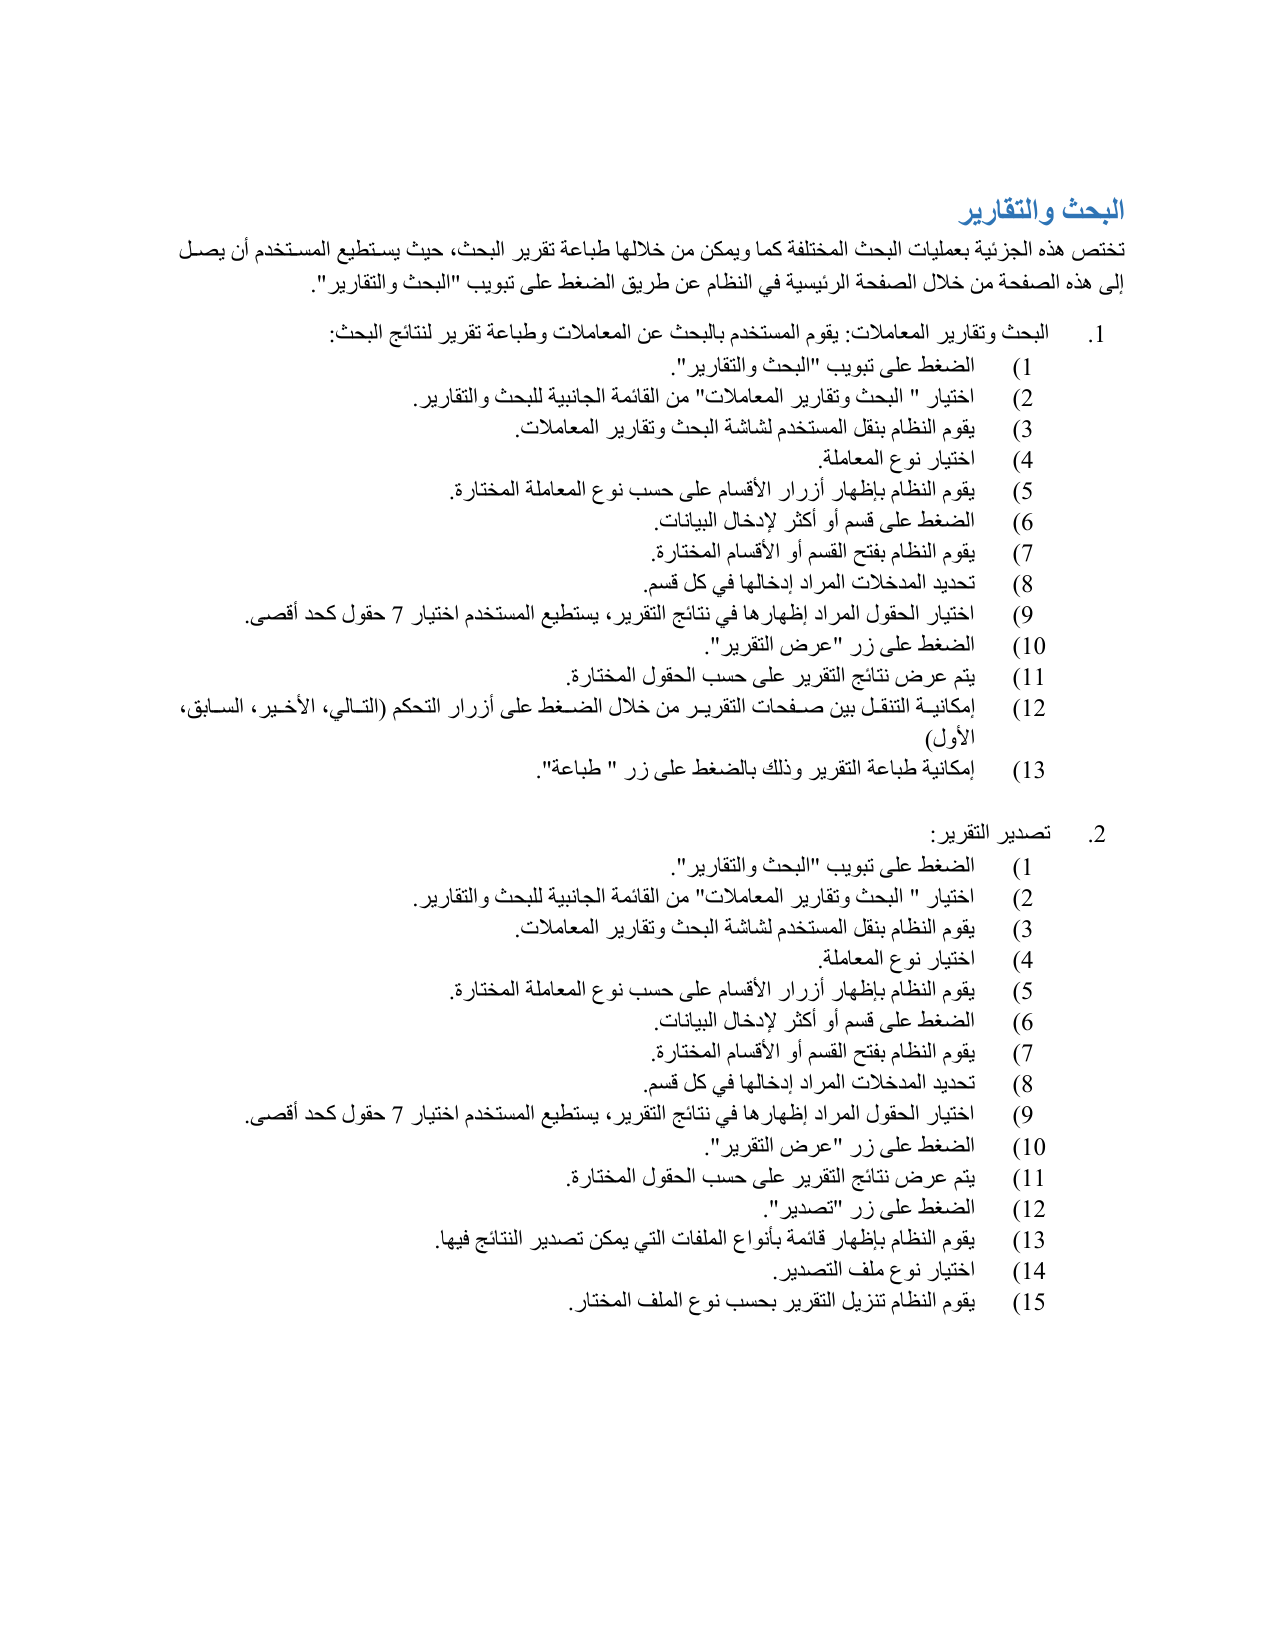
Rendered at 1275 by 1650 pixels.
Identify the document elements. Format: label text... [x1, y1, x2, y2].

list الضغط على قسم أو أكثر لإدخال البيانات. [179, 507, 1012, 536]
subtitle البحث والتقارير [150, 192, 1125, 230]
list الضغط على تبويب "البحث والتقارير". [179, 352, 1012, 380]
list إمكانية طباعة التقرير وذلك بالضغط على زر " طباعة". [179, 755, 1012, 784]
list اختيار " البحث وتقارير المعاملات" من القائمة الجانبية للبحث والتقارير. [179, 383, 1012, 411]
list الضغط على تبويب "البحث والتقارير". [179, 852, 1012, 881]
list الضغط على زر "عرض التقرير". [179, 631, 1012, 660]
list اختيار نوع المعاملة. [179, 445, 1012, 473]
list تحديد المدخلات المراد إدخالها في كل قسم. [179, 569, 1012, 598]
list إمكانية التنقل بين صفحات التقرير من خلال الضغط على أزرار التحكم (التالي، الأخير، السابق، الأول) [179, 693, 1012, 753]
list اختيار نوع المعاملة. [179, 945, 1012, 974]
list الضغط على قسم أو أكثر لإدخال البيانات. [179, 1007, 1012, 1036]
list يقوم النظام تنزيل التقرير بحسب نوع الملف المختار. [179, 1287, 1012, 1316]
list اختيار الحقول المراد إظهارها في نتائج التقرير، يستطيع المستخدم اختيار 7 حقول كحد أقصى. [179, 1101, 1012, 1129]
list البحث وتقارير المعاملات: يقوم المستخدم بالبحث عن المعاملات وطباعة تقرير لنتائج البحث: [93, 319, 1087, 347]
list اختيار الحقول المراد إظهارها في نتائج التقرير، يستطيع المستخدم اختيار 7 حقول كحد أقصى. [179, 600, 1012, 629]
list يقوم النظام بفتح القسم أو الأقسام المختارة. [179, 538, 1012, 567]
list اختيار نوع ملف التصدير. [179, 1256, 1012, 1284]
list اختيار " البحث وتقارير المعاملات" من القائمة الجانبية للبحث والتقارير. [179, 883, 1012, 912]
list يقوم النظام بنقل المستخدم لشاشة البحث وتقارير المعاملات. [179, 414, 1012, 442]
list الضغط على زر "تصدير". [179, 1194, 1012, 1222]
list الضغط على زر "عرض التقرير". [179, 1132, 1012, 1160]
list تصدير التقرير: [93, 819, 1087, 848]
list يقوم النظام بإظهار أزرار الأقسام على حسب نوع المعاملة المختارة. [179, 976, 1012, 1005]
list يقوم النظام بنقل المستخدم لشاشة البحث وتقارير المعاملات. [179, 914, 1012, 943]
list يتم عرض نتائج التقرير على حسب الحقول المختارة. [179, 662, 1012, 691]
list يقوم النظام بإظهار أزرار الأقسام على حسب نوع المعاملة المختارة. [179, 476, 1012, 504]
list يقوم النظام بفتح القسم أو الأقسام المختارة. [179, 1038, 1012, 1067]
list تحديد المدخلات المراد إدخالها في كل قسم. [179, 1069, 1012, 1098]
list يقوم النظام بإظهار قائمة بأنواع الملفات التي يمكن تصدير النتائج فيها. [179, 1225, 1012, 1253]
list يتم عرض نتائج التقرير على حسب الحقول المختارة. [179, 1163, 1012, 1191]
text تختص هذه الجزئية بعمليات البحث المختلفة كما ويمكن من خلالها طباعة تقرير البحث، حيث يستطيع المستخدم أن يصل إلى هذه الصفحة من خلال الصفحة الرئيسية في النظام عن طريق الضغط على تبويب "البحث والتقارير". [179, 236, 1125, 298]
